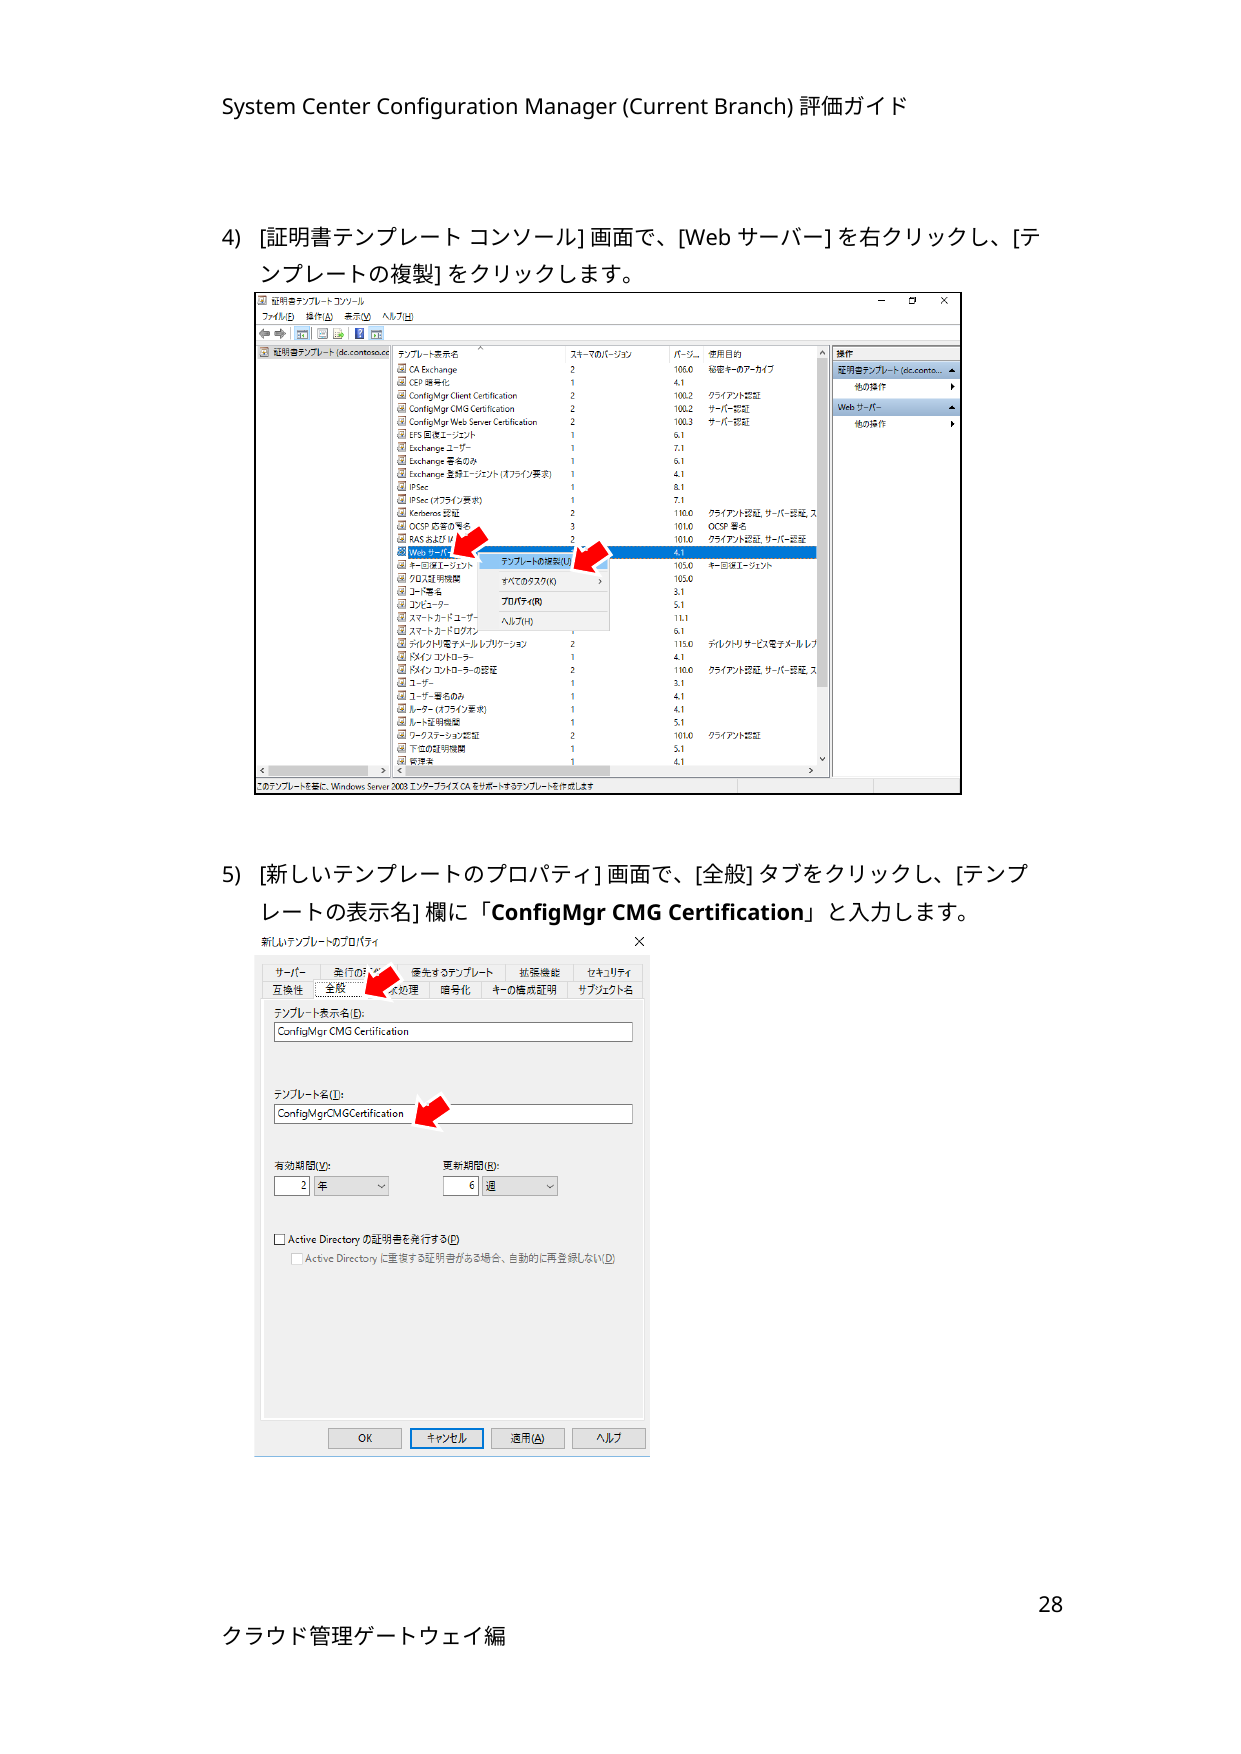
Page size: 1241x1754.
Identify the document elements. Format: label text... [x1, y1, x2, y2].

picture [256, 293, 960, 793]
picture [254, 929, 650, 1457]
list [証明書テンプレート コンソール] 画面で、[Web サーバー] を右クリックし、[テンプレートの複製] をクリックします。 [222, 217, 1063, 292]
list [新しいテンプレートのプロパティ] 画面で、[全般] タブをクリックし、[テンプレートの表示名] 欄に「ConfigMgr CMG Certification」と入力します。 [222, 854, 1063, 929]
